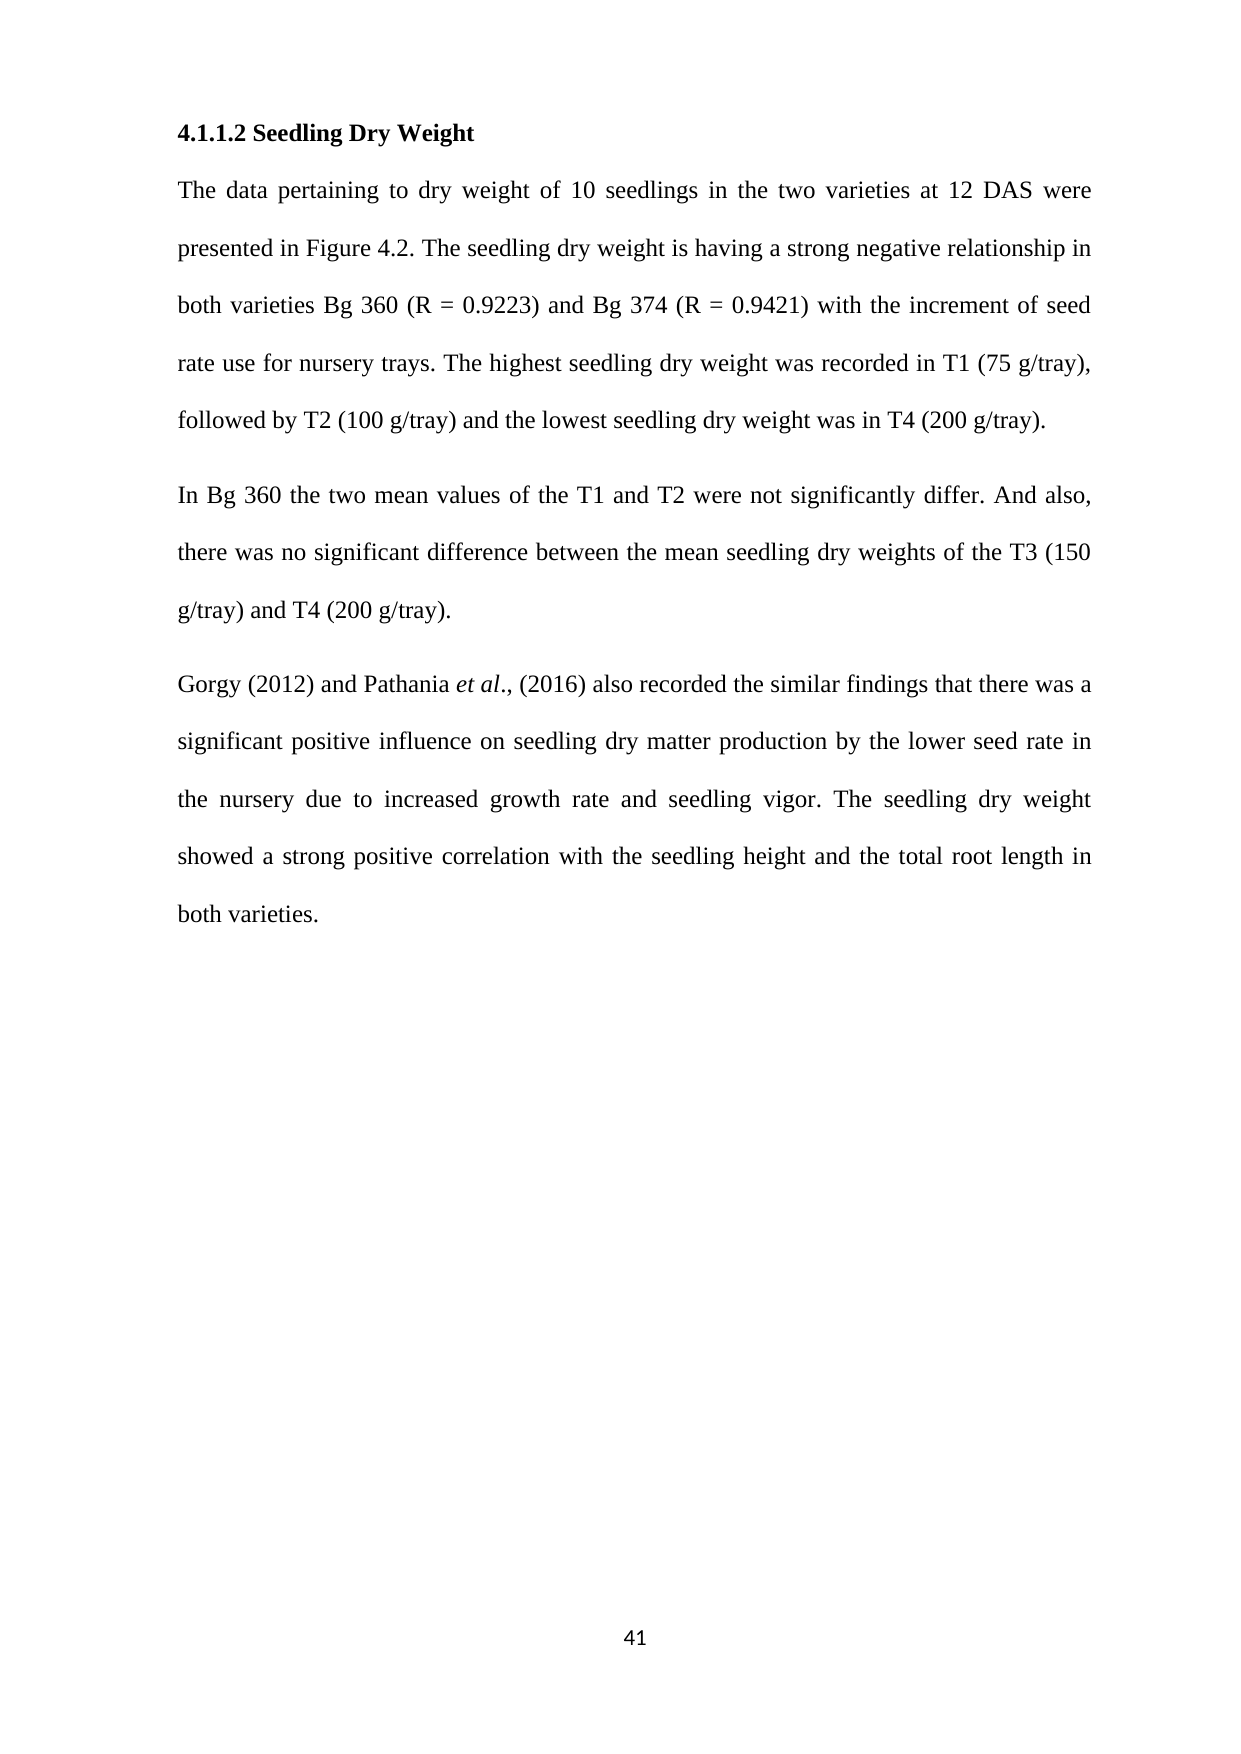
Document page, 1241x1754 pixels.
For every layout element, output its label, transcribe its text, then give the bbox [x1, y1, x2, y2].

text The data pertaining to dry weight of 10 seedlings in the two varieties at 12 DAS were presented in Figure 4.2. The seedling dry weight is having a strong negative relationship in both varieties Bg 360 (R = 0.9223) and Bg 374 (R = 0.9421) with the increment of seed rate use for nursery trays. The highest seedling dry weight was recorded in T1 (75 g/tray), followed by T2 (100 g/tray) and the lowest seedling dry weight was in T4 (200 g/tray). [177, 176, 1092, 434]
text In Bg 360 the two mean values of the T1 and T2 were not significantly differ. And also, there was no significant difference between the mean seedling dry weights of the T3 (150 g/tray) and T4 (200 g/tray). [177, 480, 1092, 623]
text Gorgy (2012) and Pathania et al., (2016) also recorded the similar findings that there was a significant positive influence on seedling dry matter production by the lower seed rate in the nursery due to increased growth rate and seedling vigor. The seedling dry weight showed a strong positive correlation with the seedling height and the total root length in both varieties. [177, 669, 1092, 928]
subtitle 4.1.1.2 Seedling Dry Weight [177, 118, 1092, 147]
